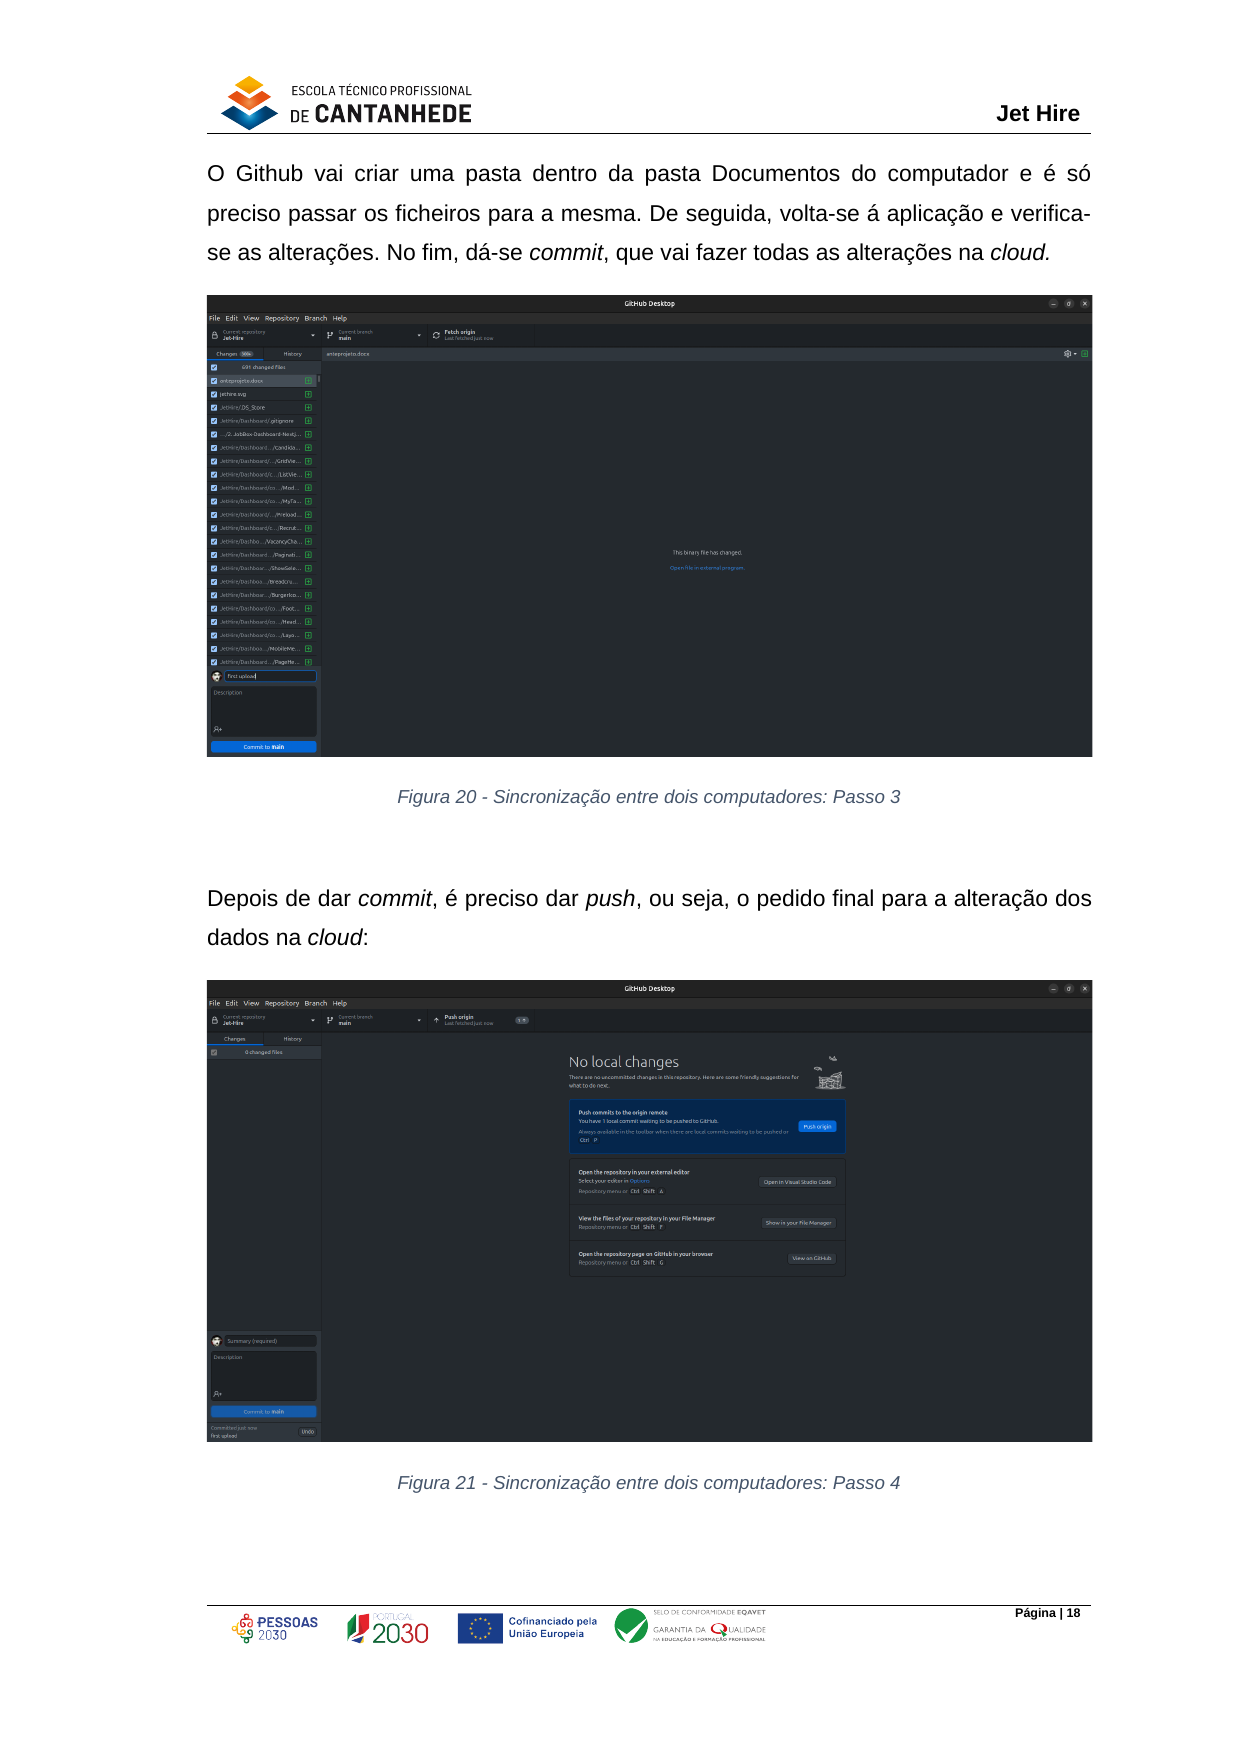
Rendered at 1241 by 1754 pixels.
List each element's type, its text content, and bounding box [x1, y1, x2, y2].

picture [206, 980, 1093, 1442]
picture [614, 1608, 766, 1643]
text O Github vai criar uma pasta dentro da pasta Documentos do computador e é só preciso passar os ficheiros para a mesma. De seguida, volta-se á aplicação e verifica-se as alterações. No fim, dá-se commit, que vai fazer todas as alterações na cloud. [207, 160, 1092, 265]
text Figura - Sincronização entre dois computadores: Passo 3 [207, 786, 1092, 808]
picture [206, 295, 1093, 757]
picture [218, 1606, 608, 1654]
picture [218, 73, 475, 133]
text Figura - Sincronização entre dois computadores: Passo 4 [207, 1472, 1092, 1493]
text Depois de dar commit, é preciso dar push, ou seja, o pedido final para a alteração dos dados na cloud: [207, 885, 1092, 951]
